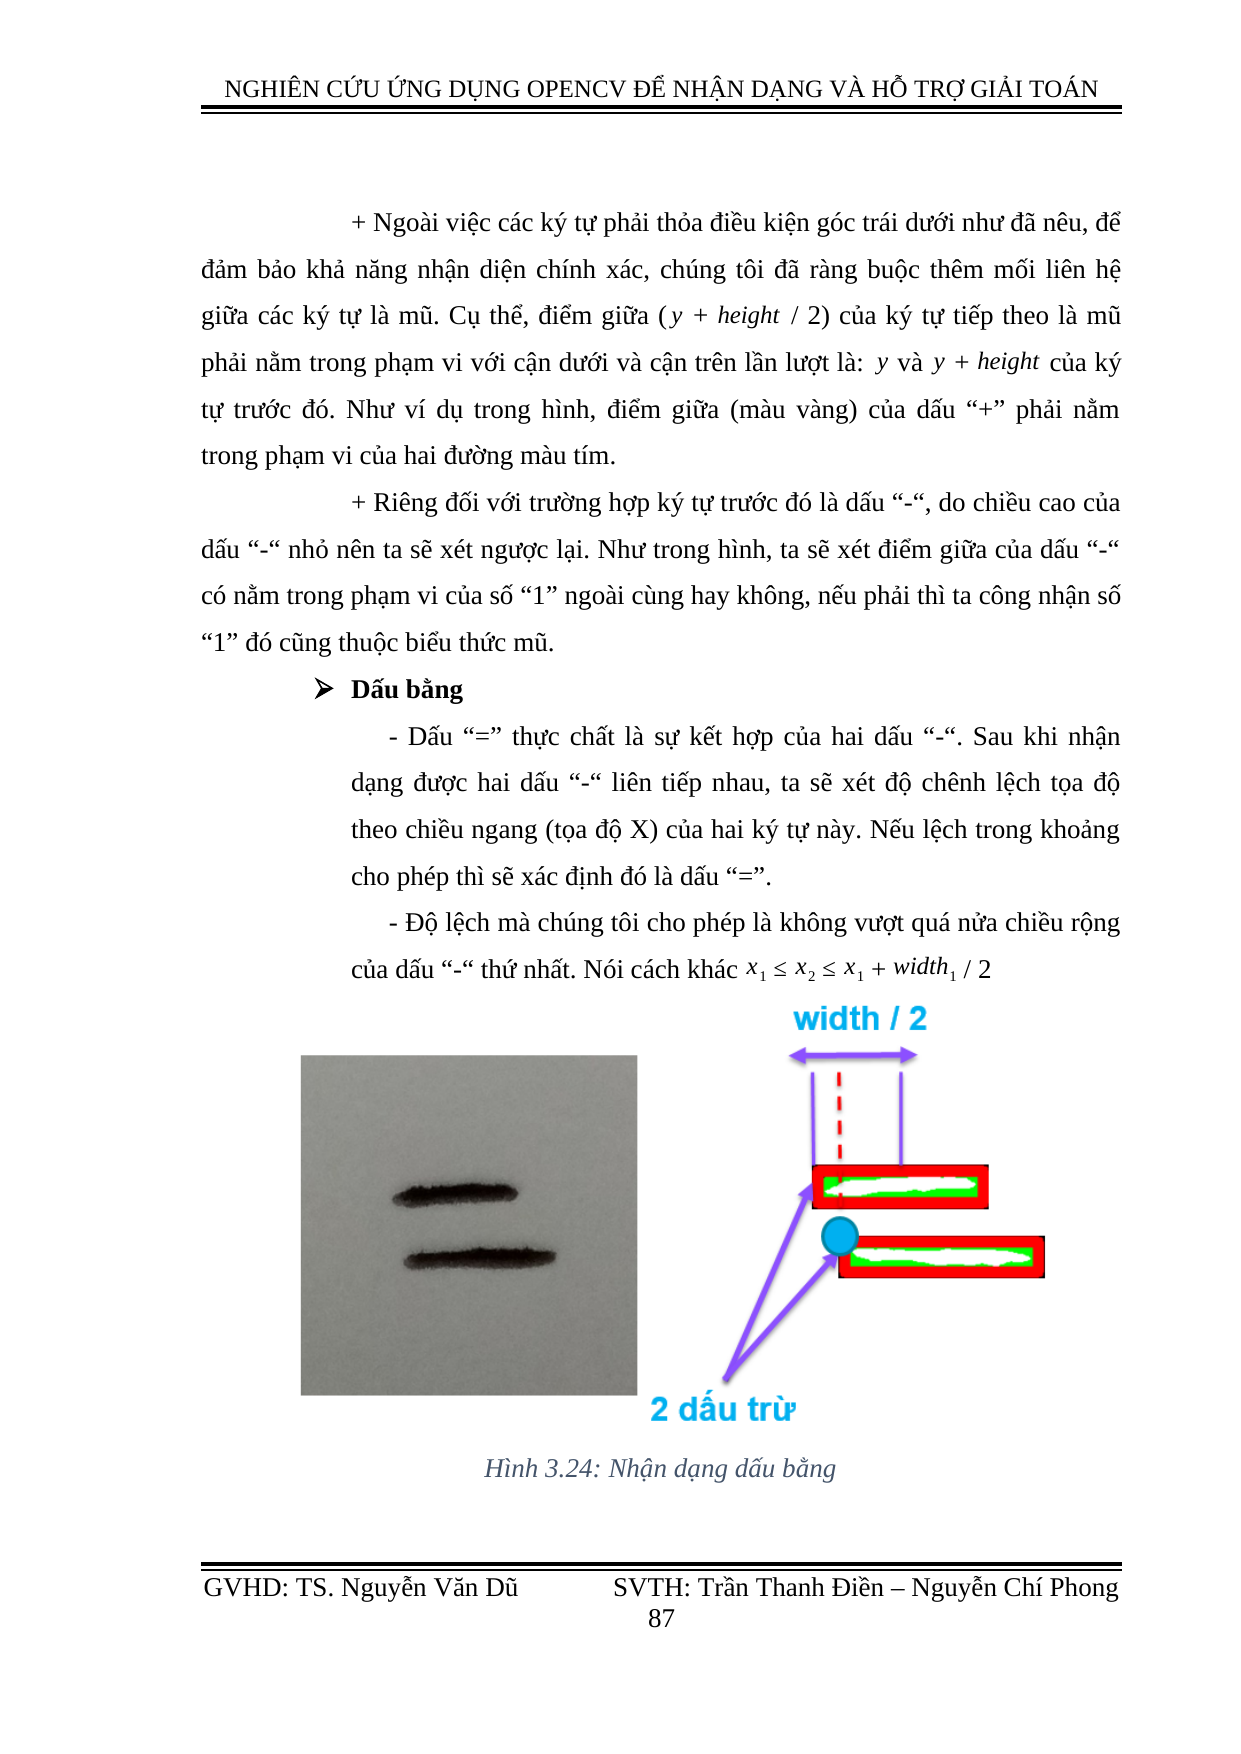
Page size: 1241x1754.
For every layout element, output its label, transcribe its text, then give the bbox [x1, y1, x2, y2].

text Hình 3.24: Nhận dạng dấu bằng [201, 1452, 1122, 1483]
text - Độ lệch mà chúng tôi cho phép là không vượt quá nửa chiều rộng của dấu “-“ thứ nhất. Nói cách khác + / 2 [351, 906, 1122, 984]
text - Dấu “=” thực chất là sự kết hợp của hai dấu “-“. Sau khi nhận dạng được hai dấu “-“ liên tiếp nhau, ta sẽ xét độ chênh lệch tọa độ theo chiều ngang (tọa độ X) của hai ký tự này. Nếu lệch trong khoảng cho phép thì sẽ xác định đó là dấu “=”. [351, 720, 1122, 891]
picture [286, 1000, 1060, 1437]
text + Ngoài việc các ký tự phải thỏa điều kiện góc trái dưới như đã nêu, để đảm bảo khả năng nhận diện chính xác, chúng tôi đã ràng buộc thêm mối liên hệ giữa các ký tự là mũ. Cụ thể, điểm giữa ( + / 2) của ký tự tiếp theo là mũ phải nằm trong phạm vi với cận dưới và cận trên lần lượt là: và + của ký tự trước đó. Như ví dụ trong hình, điểm giữa (màu vàng) của dấu “+” phải nằm trong phạm vi của hai đường màu tím. [201, 206, 1122, 471]
text + Riêng đối với trường hợp ký tự trước đó là dấu “-“, do chiều cao của dấu “-“ nhỏ nên ta sẽ xét ngược lại. Như trong hình, ta sẽ xét điểm giữa của dấu “-“ có nằm trong phạm vi của số “1” ngoài cùng hay không, nếu phải thì ta công nhận số “1” đó cũng thuộc biểu thức mũ. [201, 486, 1122, 657]
list Dấu bằng [313, 673, 1122, 704]
